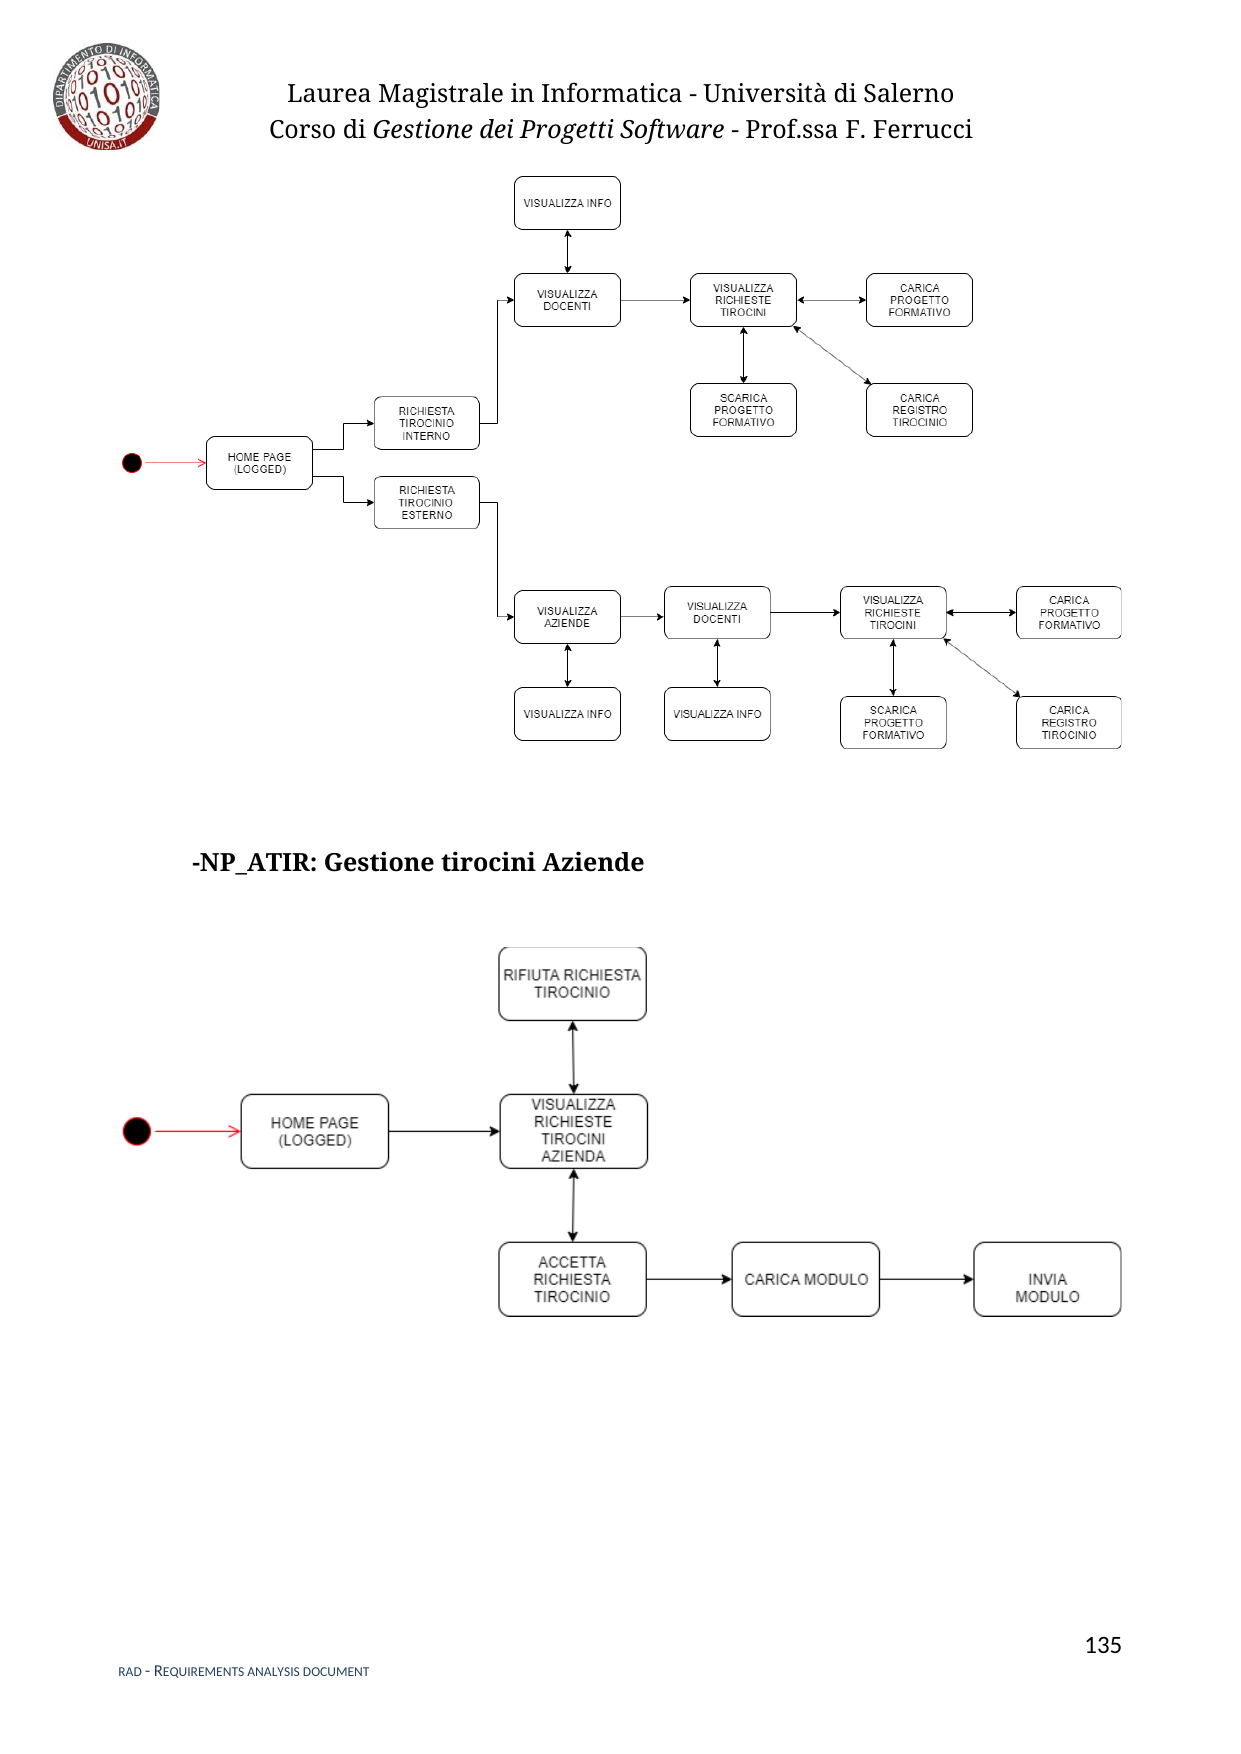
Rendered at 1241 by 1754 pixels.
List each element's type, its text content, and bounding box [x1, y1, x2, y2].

picture [118, 176, 1122, 749]
picture [118, 947, 1122, 1317]
subtitle -NP_ATIR: Gestione tirocini Aziende [118, 845, 1122, 879]
picture [53, 43, 160, 150]
